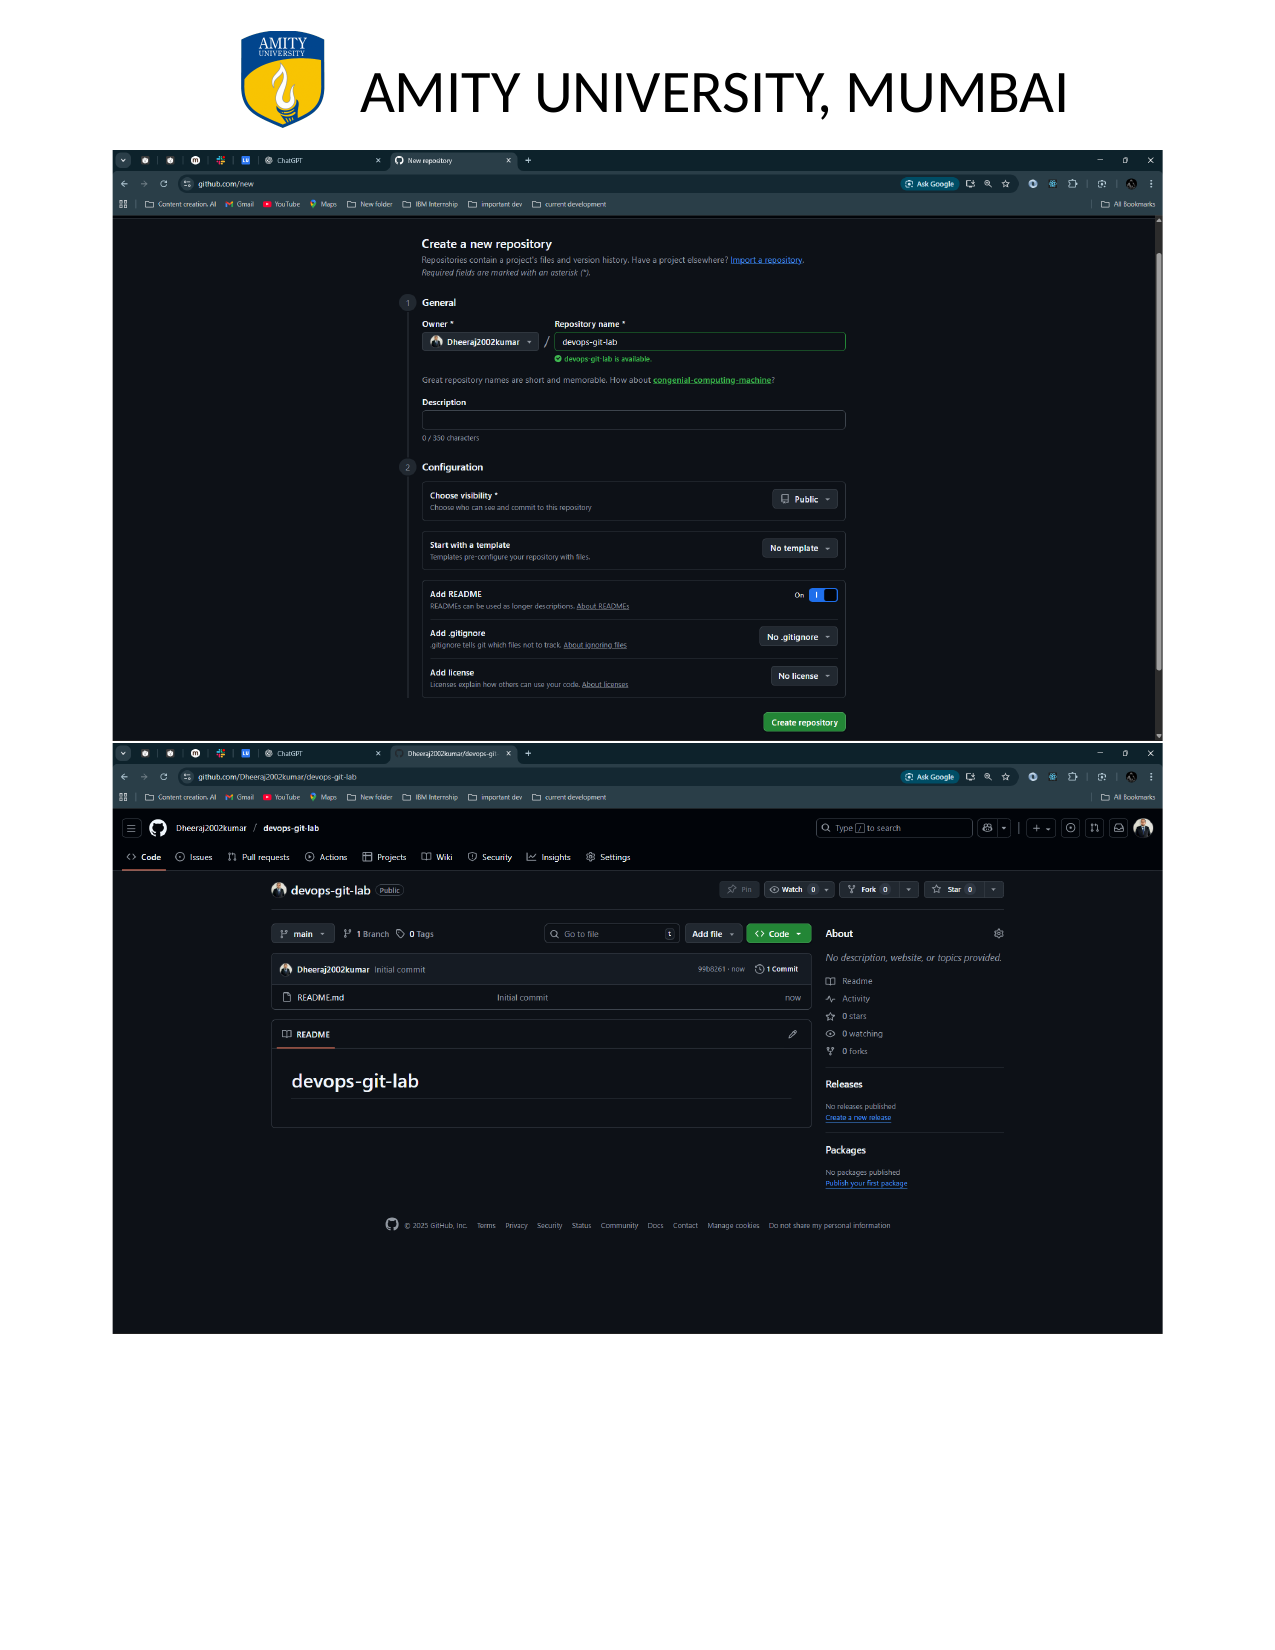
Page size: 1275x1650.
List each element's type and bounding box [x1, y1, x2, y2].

picture [241, 31, 327, 130]
picture [112, 743, 1163, 1334]
picture [112, 150, 1163, 741]
